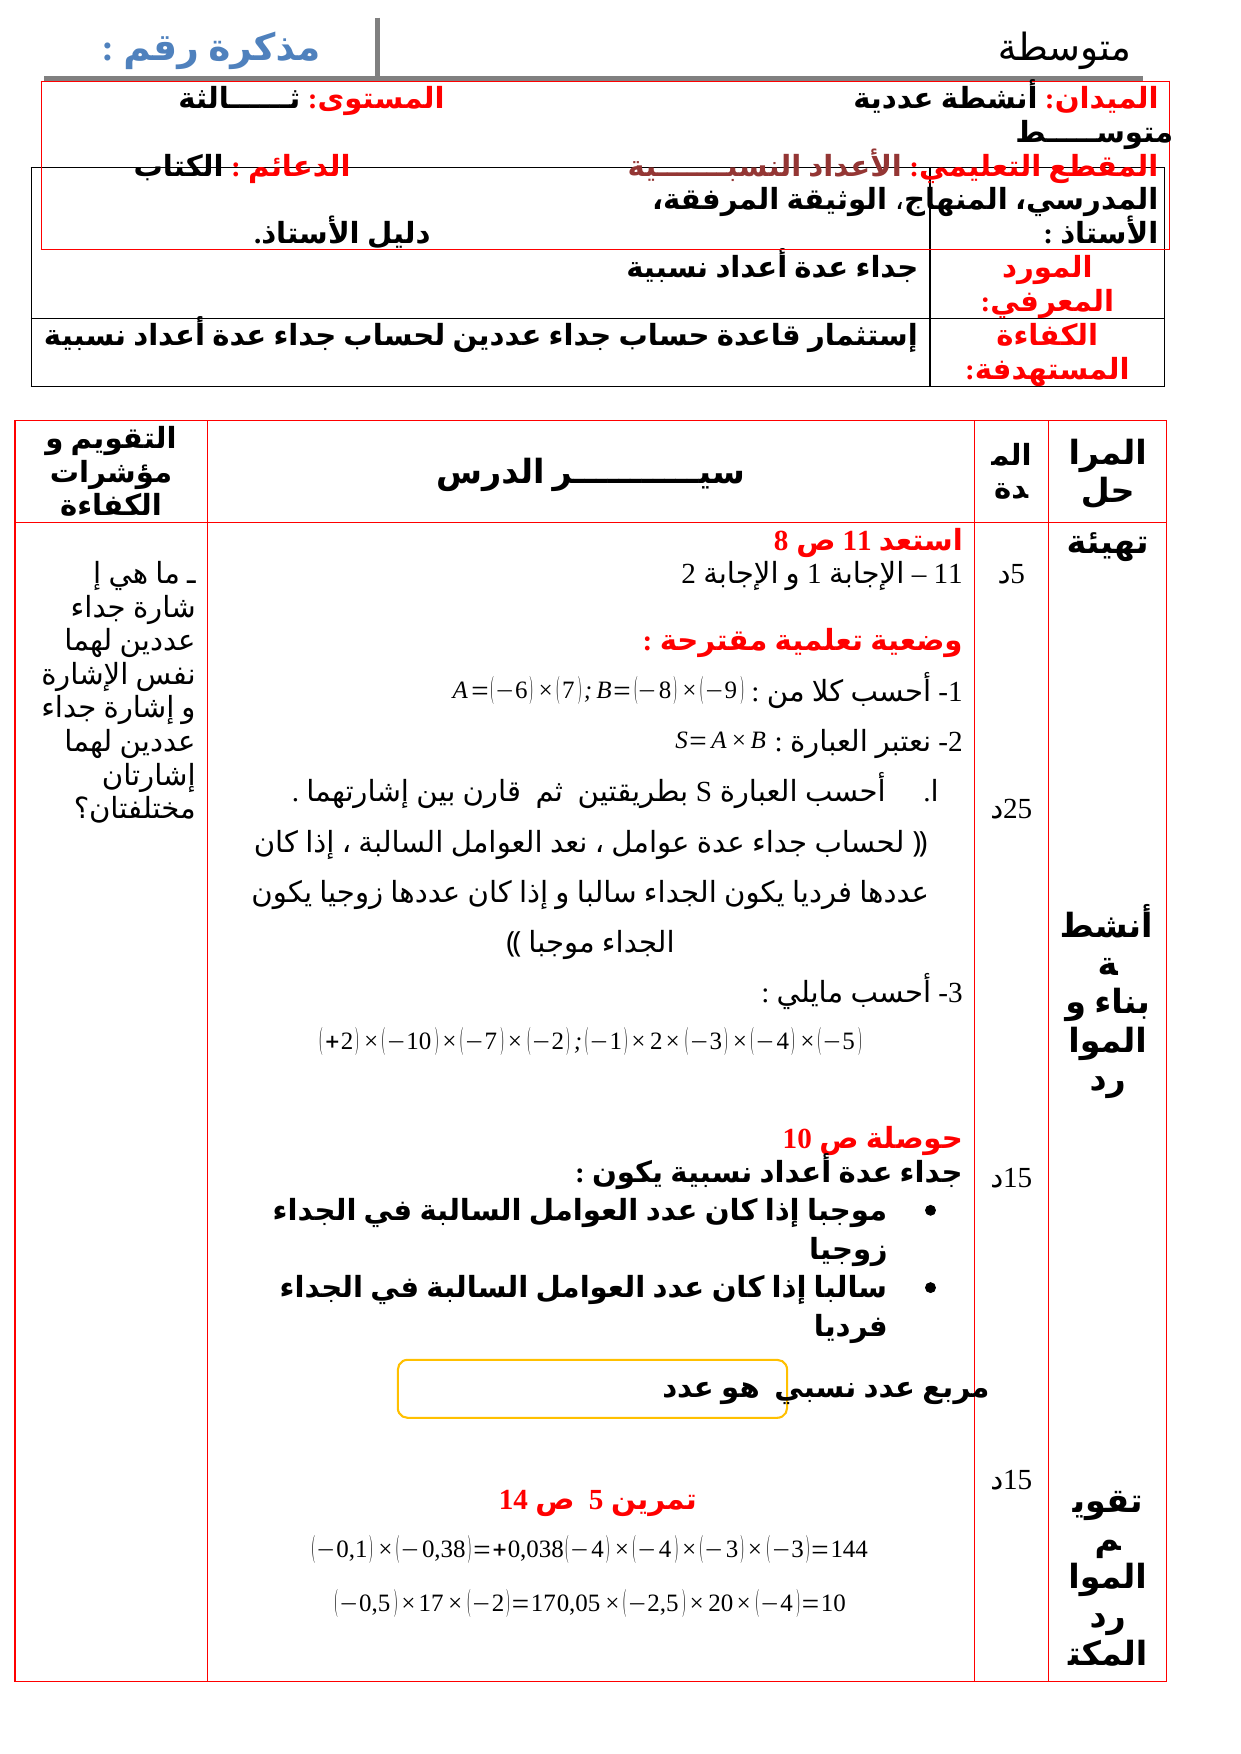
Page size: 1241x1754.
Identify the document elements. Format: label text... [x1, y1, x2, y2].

table_header المدة [975, 421, 1048, 522]
table_header المورد المعرفي: [931, 168, 1164, 249]
table_cell 5د 25د 15د 15د [975, 523, 1048, 1681]
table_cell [16, 523, 207, 1681]
table_header المراحل [1049, 421, 1166, 522]
table_cell الكفاءة المستهدفة: [931, 319, 1164, 386]
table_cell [208, 523, 974, 1681]
table_header التقويم و مؤشرات الكفاءة [16, 421, 207, 522]
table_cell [1049, 523, 1166, 1681]
table_header سيـــــــــــر الدرس [208, 421, 974, 522]
table_header المورد المعرفي: [931, 250, 1164, 317]
table_cell إستثمار قاعدة حساب جداء عددين لحساب جداء عدة أعداد نسبية [32, 319, 929, 386]
table_header جداء عدة أعداد نسبية [32, 168, 929, 317]
